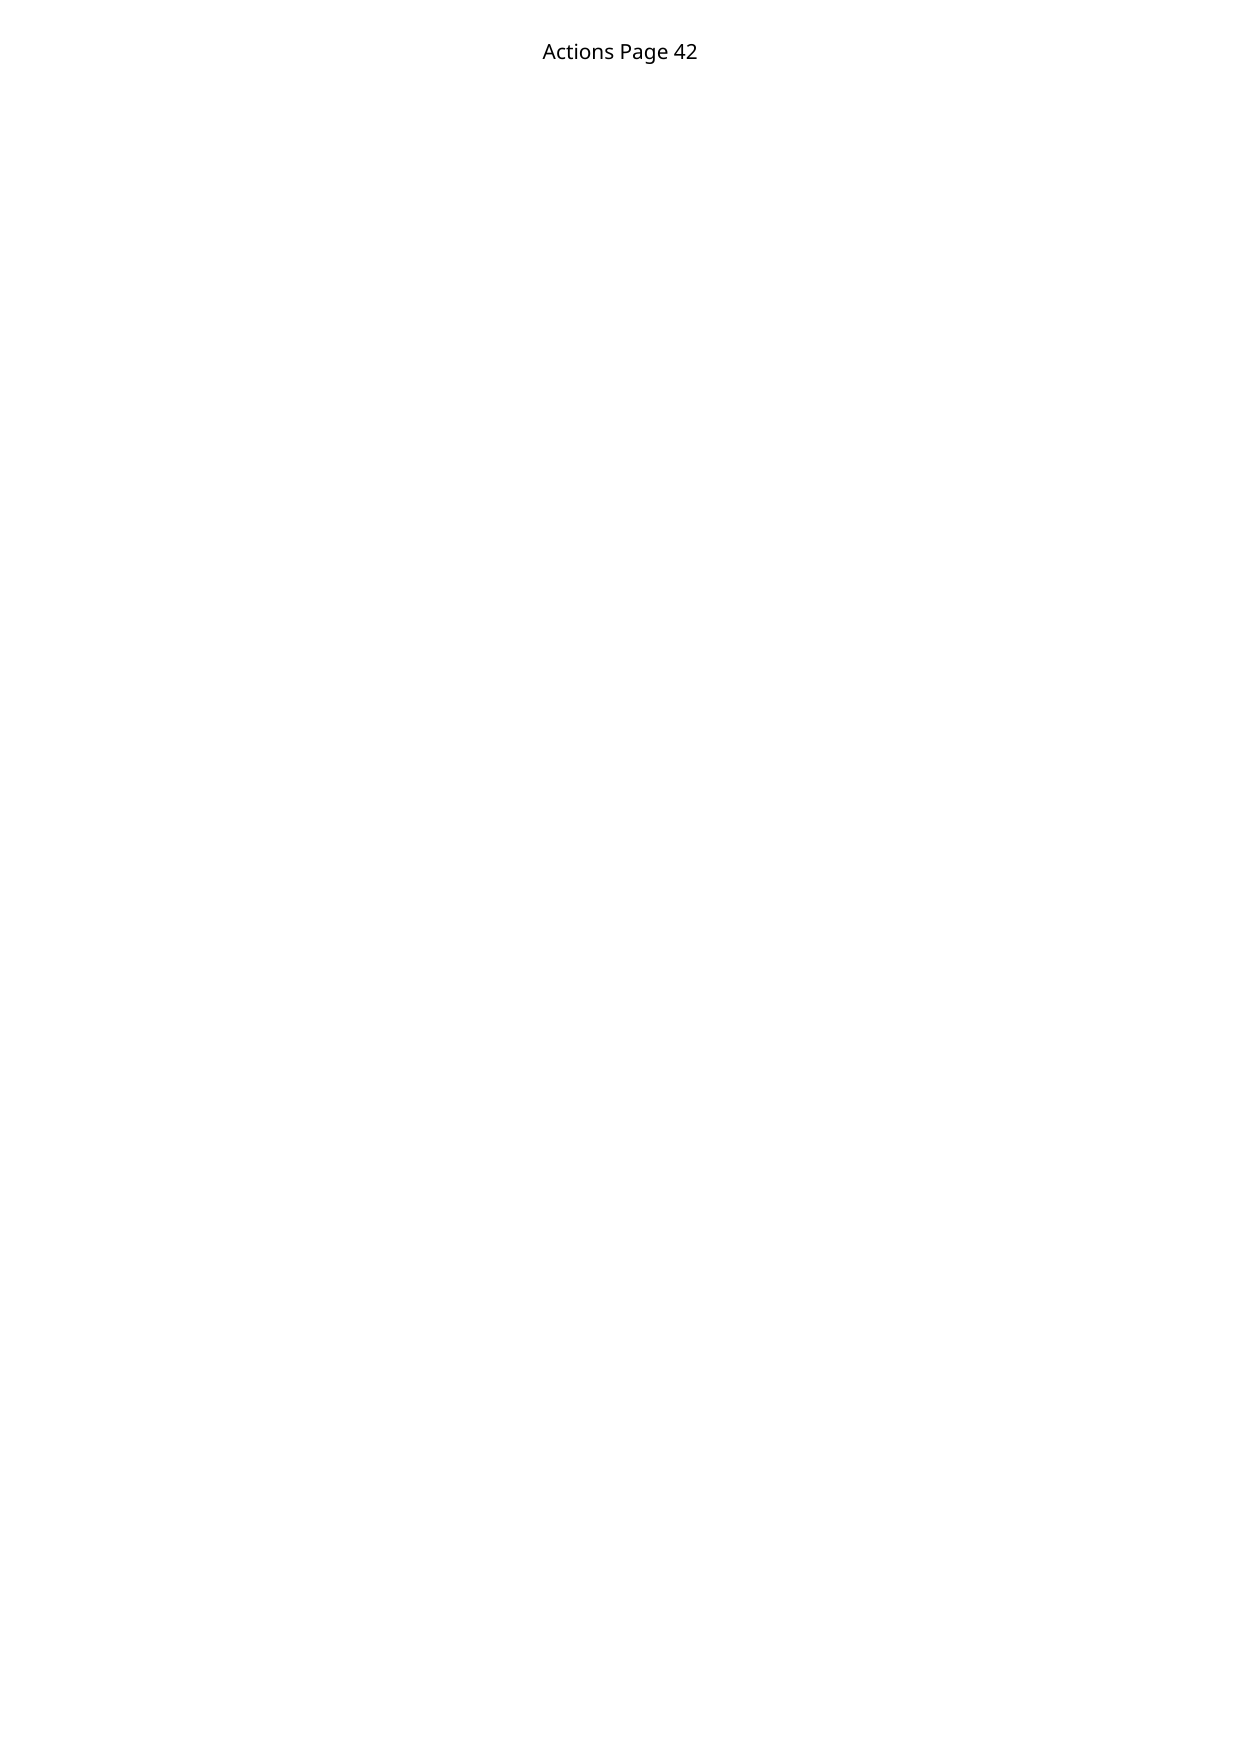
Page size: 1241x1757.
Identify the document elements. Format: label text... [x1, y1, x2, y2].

text Actions Page 42 [150, 41, 1090, 64]
